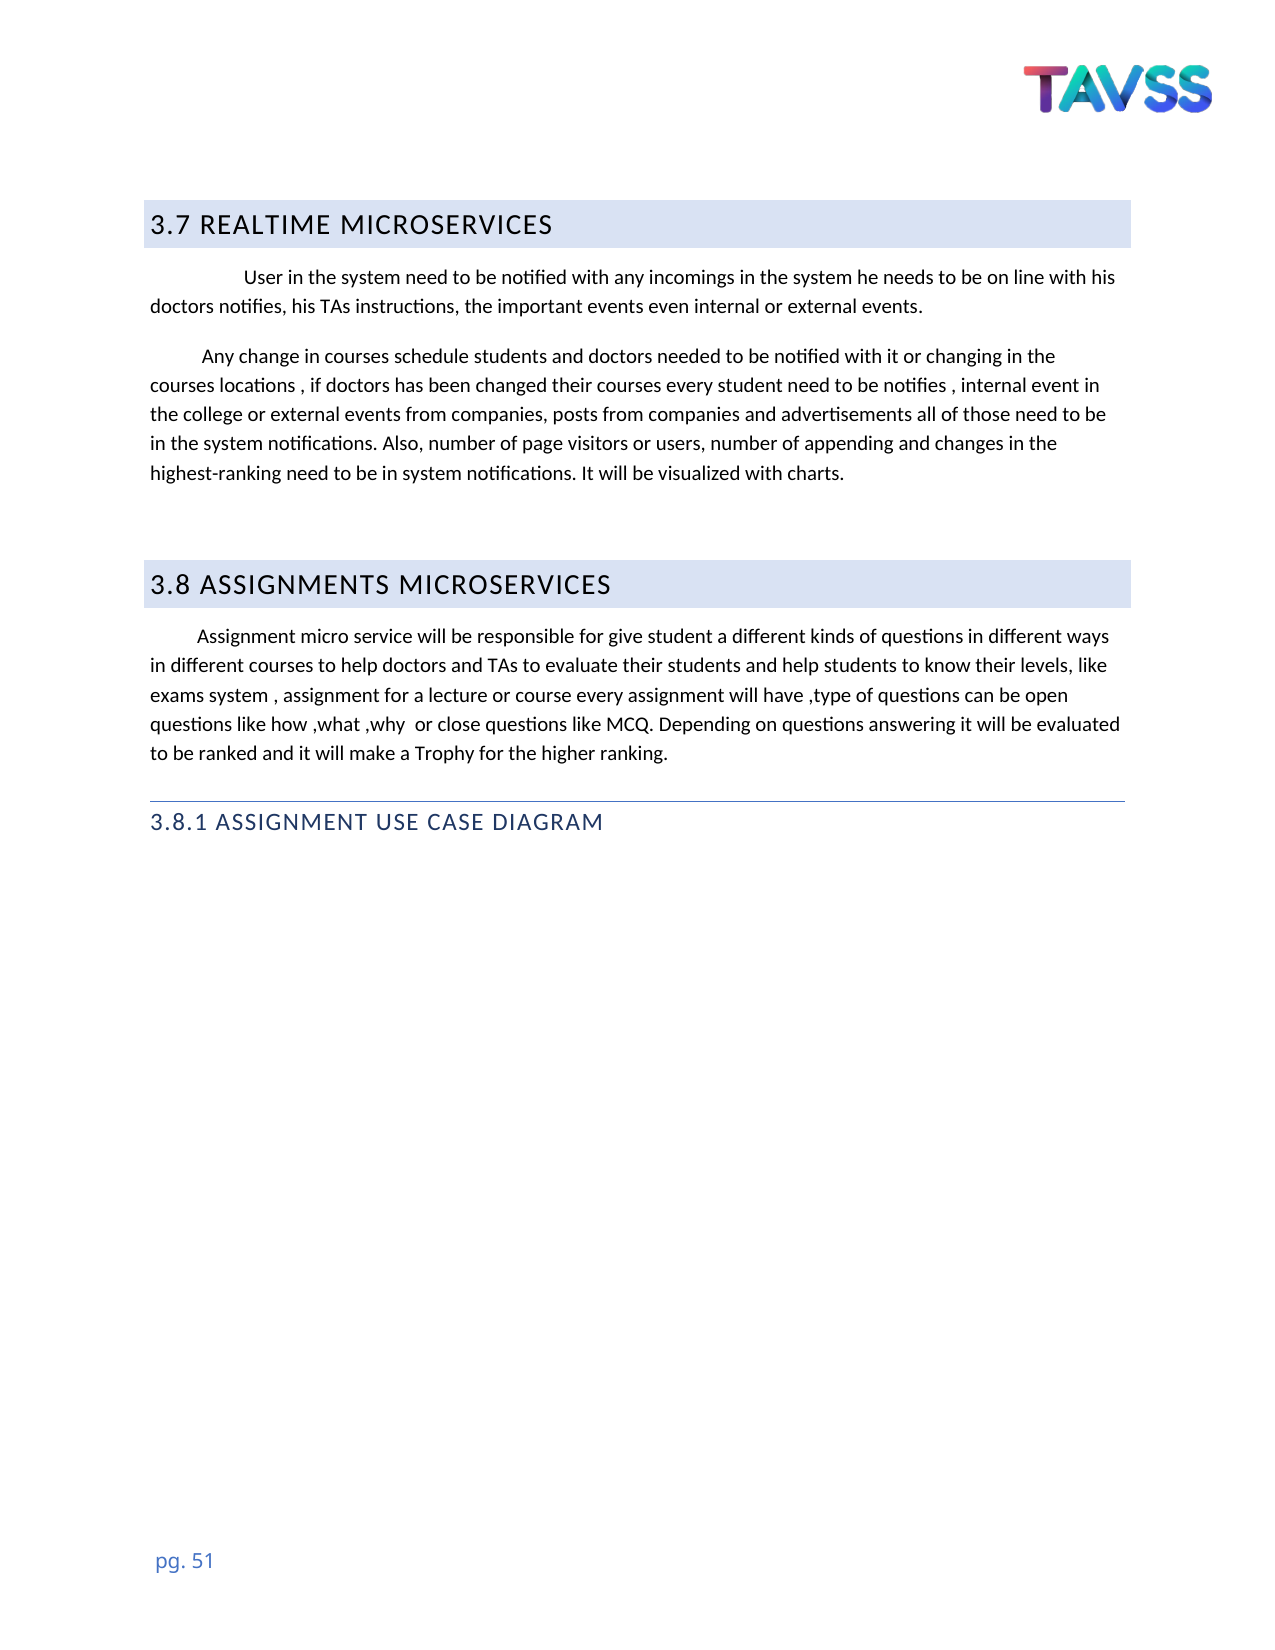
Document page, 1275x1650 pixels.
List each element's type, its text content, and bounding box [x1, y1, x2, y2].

picture [1002, 41, 1236, 135]
subtitle 3.7 RealTime MicroServices [150, 206, 1125, 242]
subtitle 3.8 Assignments MicroServices [150, 566, 1125, 602]
text Any change in courses schedule students and doctors needed to be notified with it or changing in the courses locations , if doctors has been changed their courses every student need to be notifies , internal event in the college or external events from companies, posts from companies and advertisements all of those need to be in the system notifications. Also, number of page visitors or users, number of appending and changes in the highest-ranking need to be in system notifications. It will be visualized with charts. [150, 343, 1125, 485]
text Assignment micro service will be responsible for give student a different kinds of questions in different ways in different courses to help doctors and TAs to evaluate their students and help students to know their levels, like exams system , assignment for a lecture or course every assignment will have ,type of questions can be open questions like how ,what ,why or close questions like MCQ. Depending on questions answering it will be evaluated to be ranked and it will make a Trophy for the higher ranking. [150, 623, 1125, 766]
subtitle 3.8.1 Assignment use case diagram [150, 802, 1125, 837]
text User in the system need to be notified with any incomings in the system he needs to be on line with his doctors notifies, his TAs instructions, the important events even internal or external events. [150, 264, 1125, 318]
